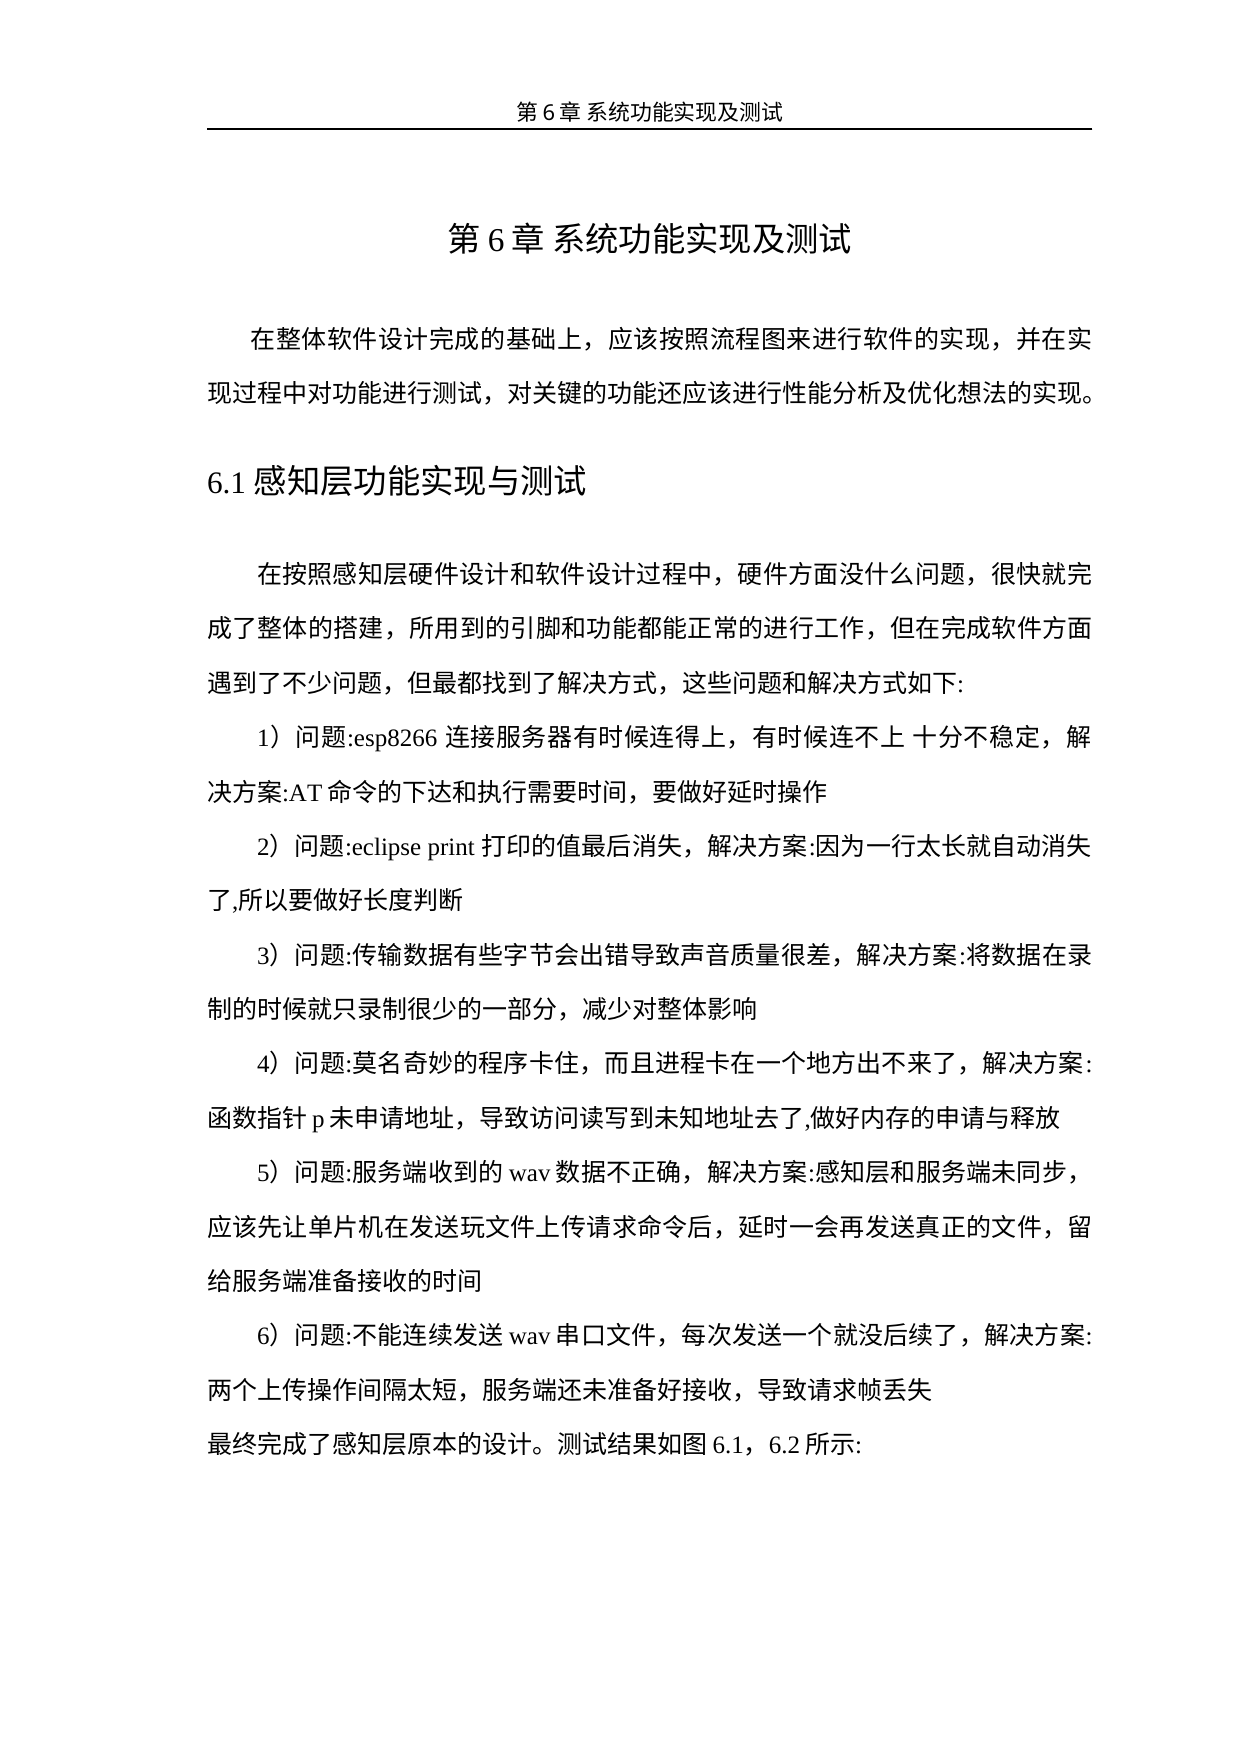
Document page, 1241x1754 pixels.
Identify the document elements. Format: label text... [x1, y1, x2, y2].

subtitle 第6章 系统功能实现及测试 [207, 213, 1092, 261]
text 在整体软件设计完成的基础上，应该按照流程图来进行软件的实现，并在实现过程中对功能进行测试，对关键的功能还应该进行性能分析及优化想法的实现。 [207, 319, 1092, 410]
text 5）问题:服务端收到的wav数据不正确，解决方案:感知层和服务端未同步，应该先让单片机在发送玩文件上传请求命令后，延时一会再发送真正的文件，留给服务端准备接收的时间 [207, 1153, 1092, 1298]
text 6）问题:不能连续发送wav串口文件，每次发送一个就没后续了，解决方案:两个上传操作间隔太短，服务端还未准备好接收，导致请求帧丢失 [207, 1316, 1092, 1406]
text 在按照感知层硬件设计和软件设计过程中，硬件方面没什么问题，很快就完成了整体的搭建，所用到的引脚和功能都能正常的进行工作，但在完成软件方面遇到了不少问题，但最都找到了解决方式，这些问题和解决方式如下: [207, 554, 1092, 699]
text 4）问题:莫名奇妙的程序卡住，而且进程卡在一个地方出不来了，解决方案:函数指针p未申请地址，导致访问读写到未知地址去了,做好内存的申请与释放 [207, 1044, 1092, 1134]
text 最终完成了感知层原本的设计。测试结果如图 6.1，6.2所示: [207, 1424, 1092, 1461]
text 3）问题:传输数据有些字节会出错导致声音质量很差，解决方案:将数据在录制的时候就只录制很少的一部分，减少对整体影响 [207, 935, 1092, 1026]
subtitle 6.1 感知层功能实现与测试 [207, 455, 1092, 503]
text 2）问题:eclipse print 打印的值最后消失，解决方案:因为一行太长就自动消失了,所以要做好长度判断 [207, 826, 1092, 917]
text 1）问题:esp8266 连接服务器有时候连得上，有时候连不上 十分不稳定，解决方案:AT命令的下达和执行需要时间，要做好延时操作 [207, 718, 1092, 808]
